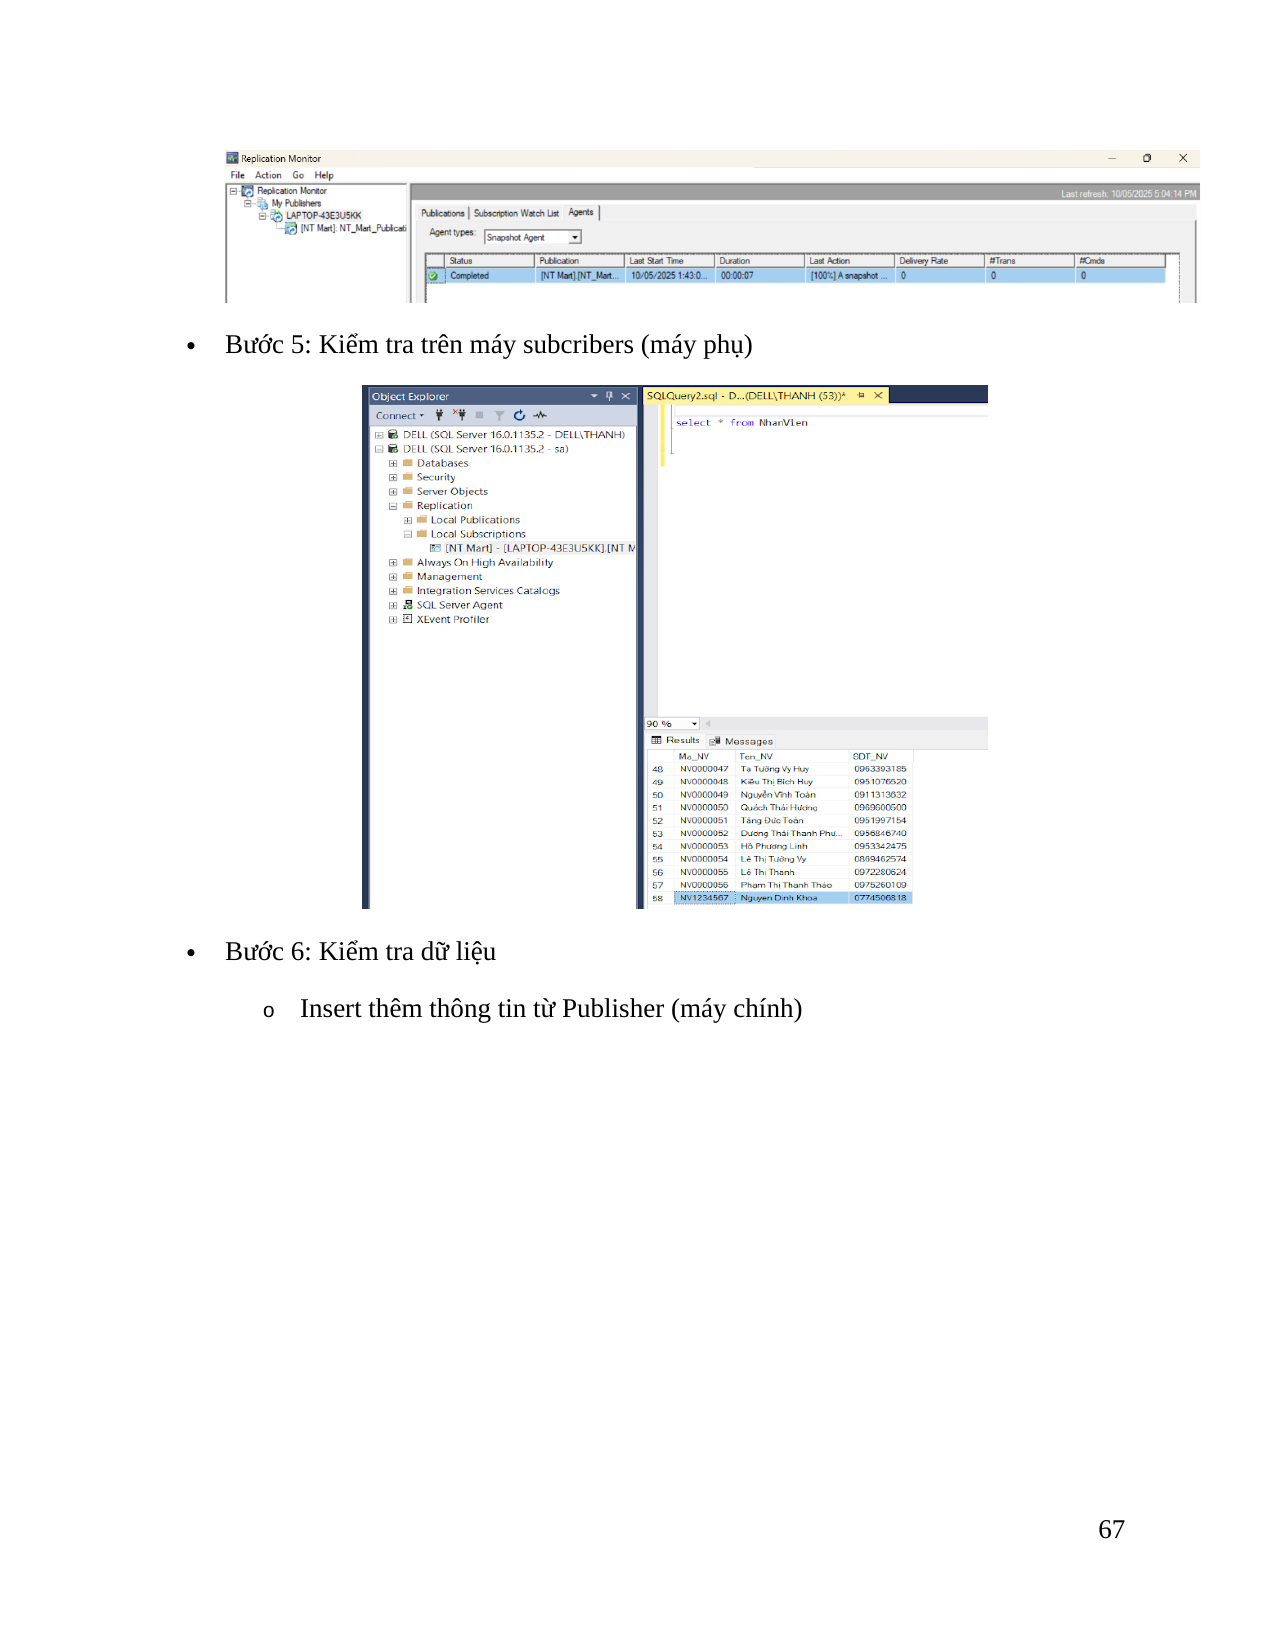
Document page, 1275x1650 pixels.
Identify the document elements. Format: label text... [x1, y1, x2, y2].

picture [225, 150, 1200, 303]
list Bước 5: Kiểm tra trên máy subcribers (máy phụ) [187, 328, 1125, 359]
picture [362, 385, 988, 909]
list Bước 6: Kiểm tra dữ liệu [187, 935, 1125, 966]
list Insert thêm thông tin từ Publisher (máy chính) [262, 992, 1125, 1024]
